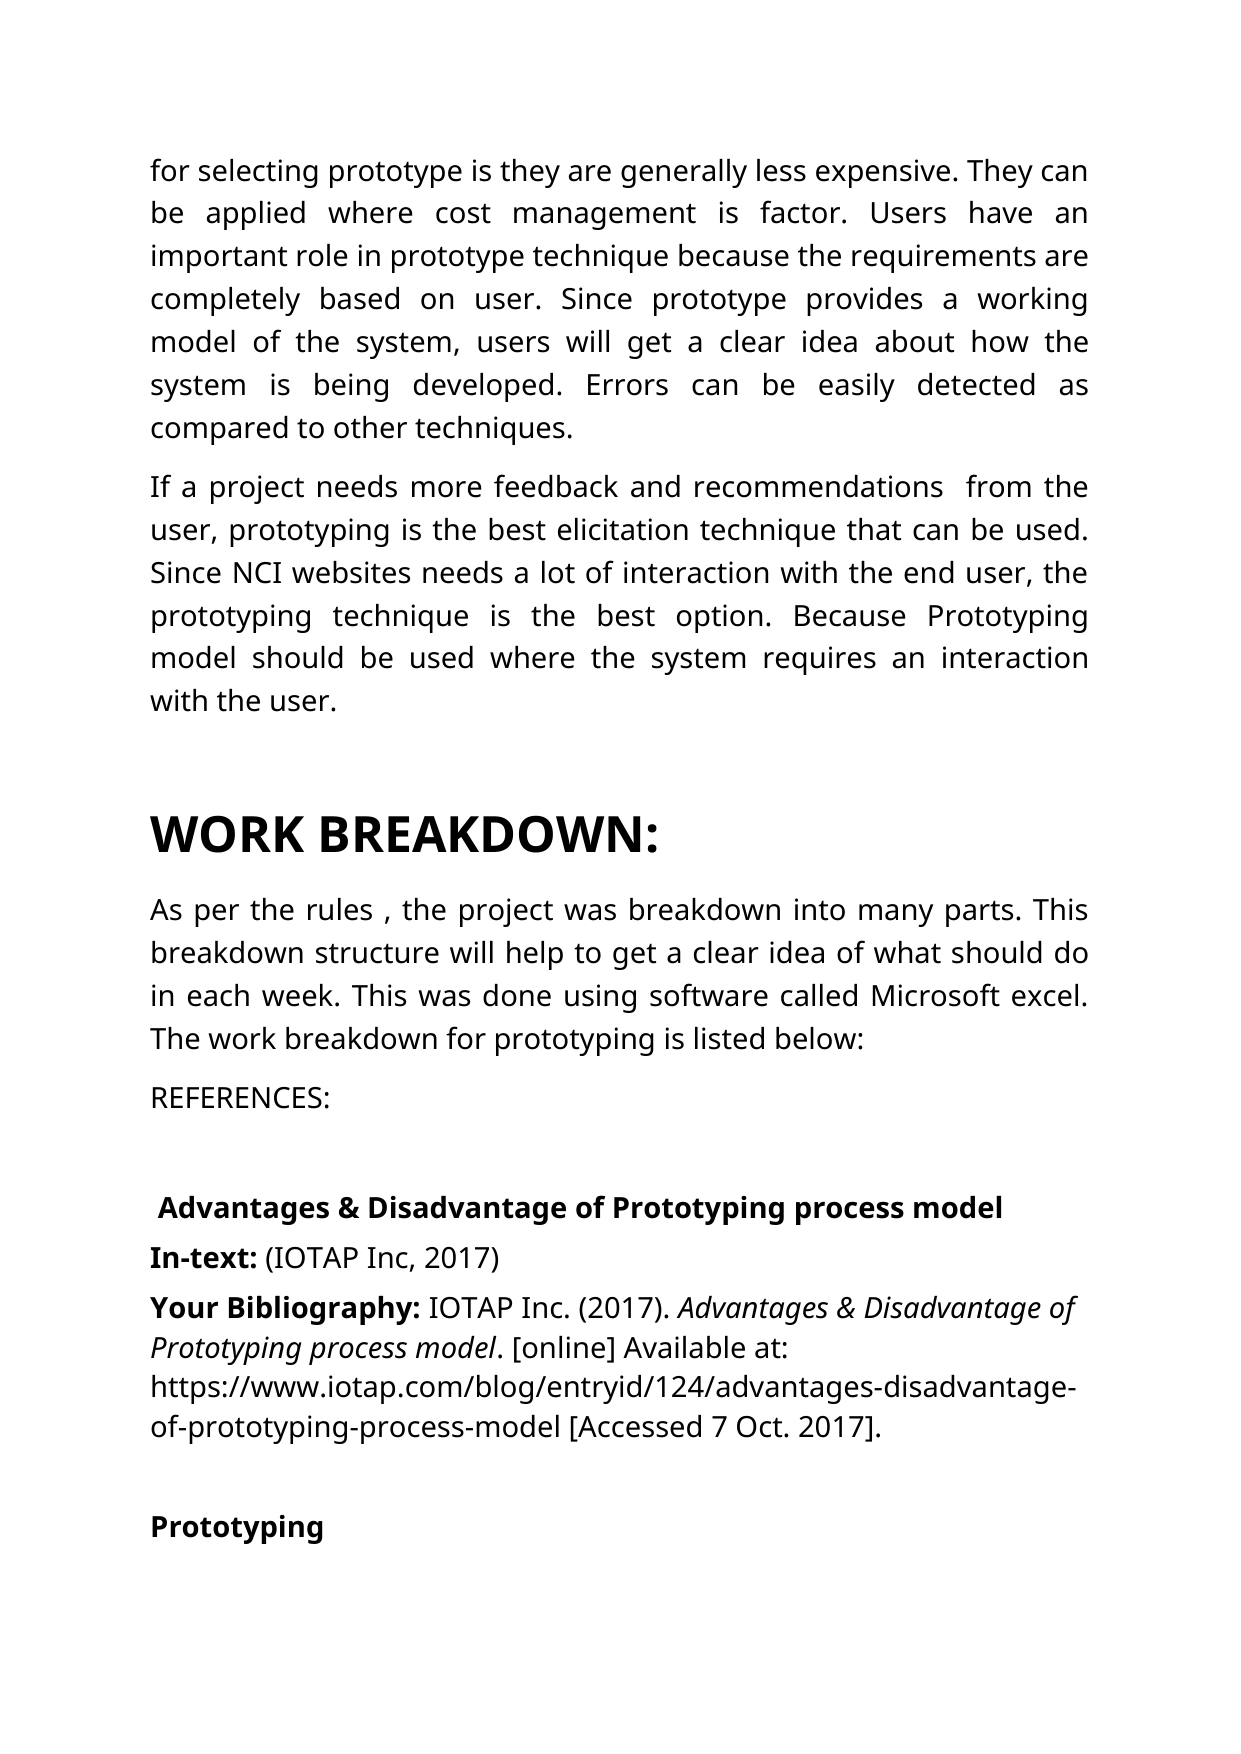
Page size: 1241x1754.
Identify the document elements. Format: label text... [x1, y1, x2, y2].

text WORK BREAKDOWN: [150, 799, 1090, 867]
text If a project needs more feedback and recommendations from the user, prototyping is the best elicitation technique that can be used. Since NCI websites needs a lot of interaction with the end user, the prototyping technique is the best option. Because Prototyping model should be used where the system requires an interaction with the user. [150, 466, 1090, 720]
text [150, 150, 1090, 447]
text Your Bibliography: IOTAP Inc. (2017). Advantages & Disadvantage of Prototyping process model. [online] Available at: https://www.iotap.com/blog/entryid/124/advantages-disadvantage-of-prototyping-process-model [Accessed 7 Oct. 2017]. [150, 1287, 1090, 1446]
text REFERENCES: [150, 1077, 1090, 1117]
subtitle Advantages & Disadvantage of Prototyping process model [150, 1187, 1090, 1227]
text In-text: (IOTAP Inc, 2017) [150, 1237, 1090, 1277]
text As per the rules , the project was breakdown into many parts. This breakdown structure will help to get a clear idea of what should do in each week. This was done using software called Microsoft excel. The work breakdown for prototyping is listed below: [150, 889, 1090, 1058]
subtitle Prototyping [150, 1507, 1090, 1546]
